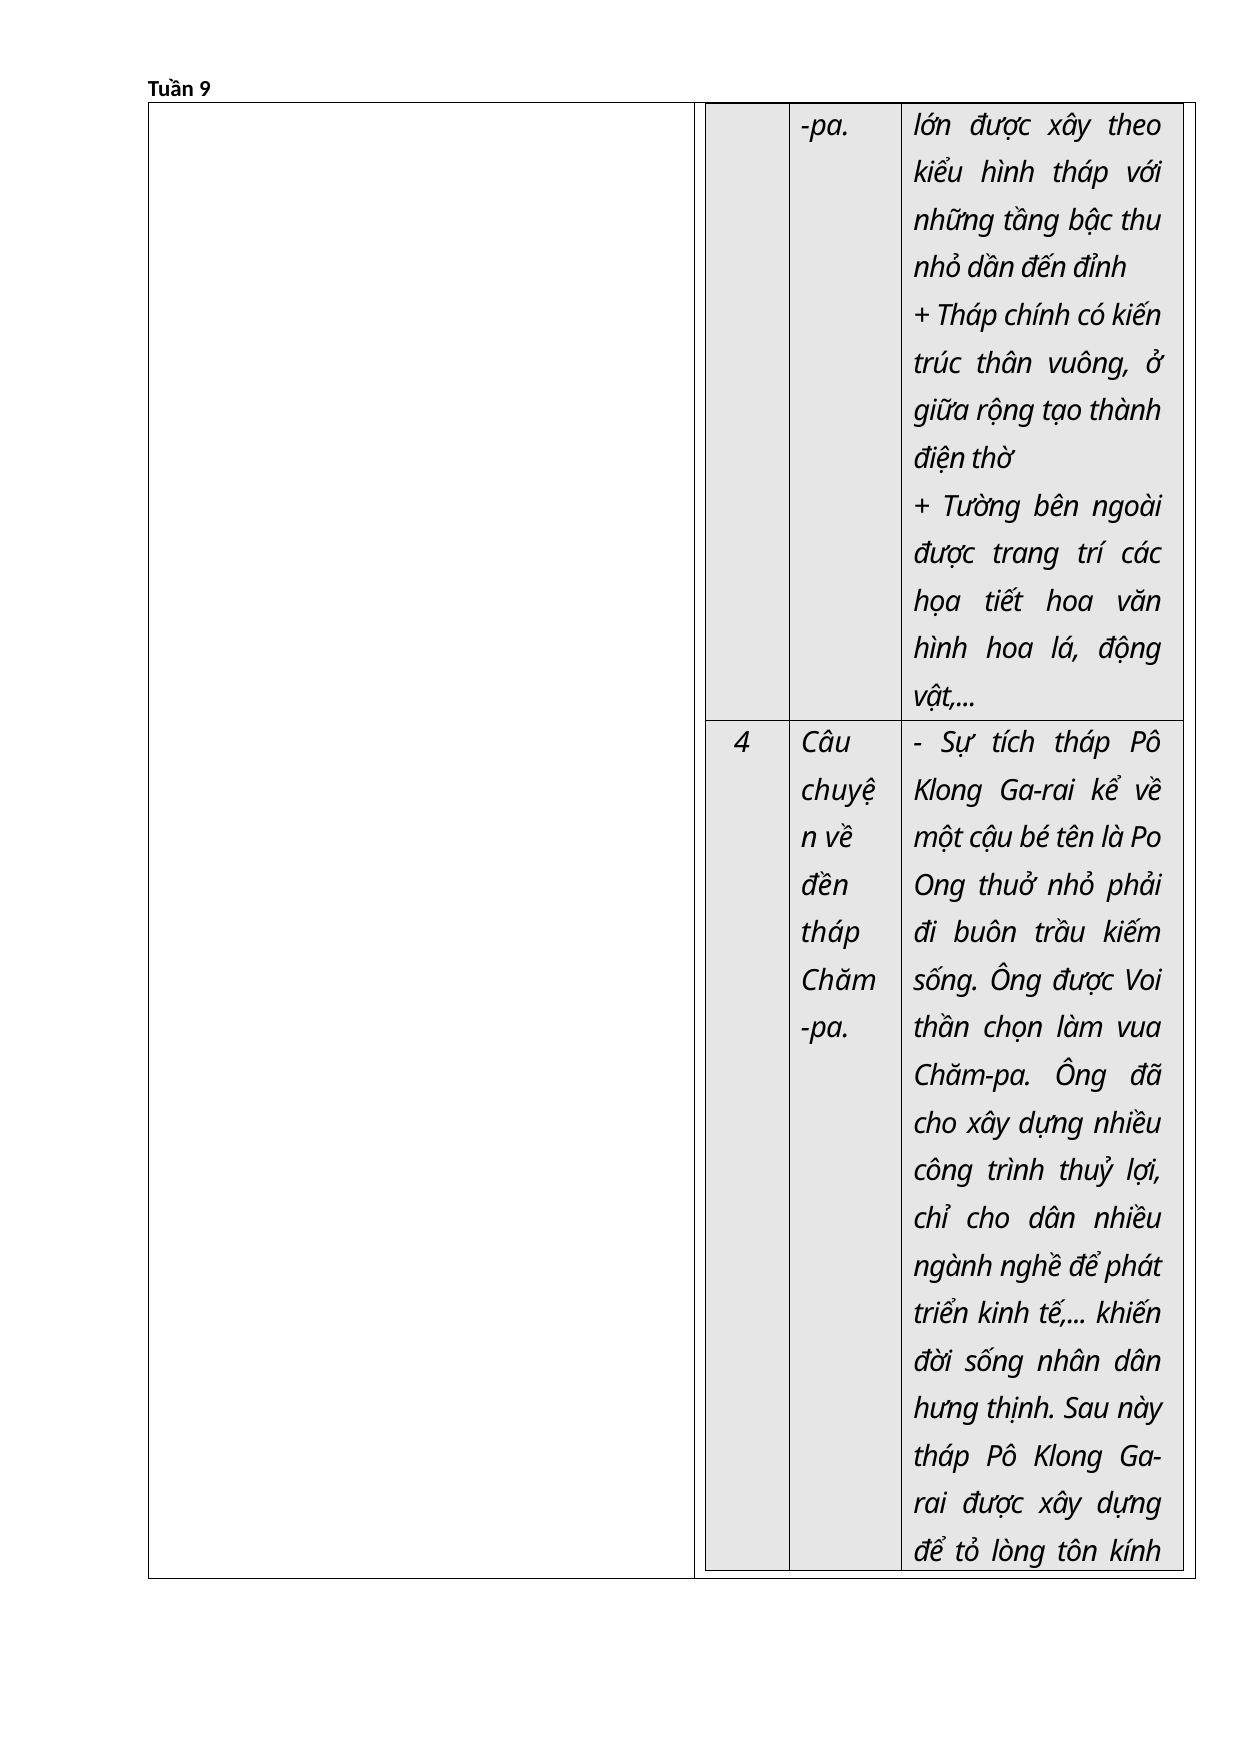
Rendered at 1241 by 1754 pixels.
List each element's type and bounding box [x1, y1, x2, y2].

table_cell [695, 103, 1195, 1577]
table_cell [149, 103, 694, 1577]
